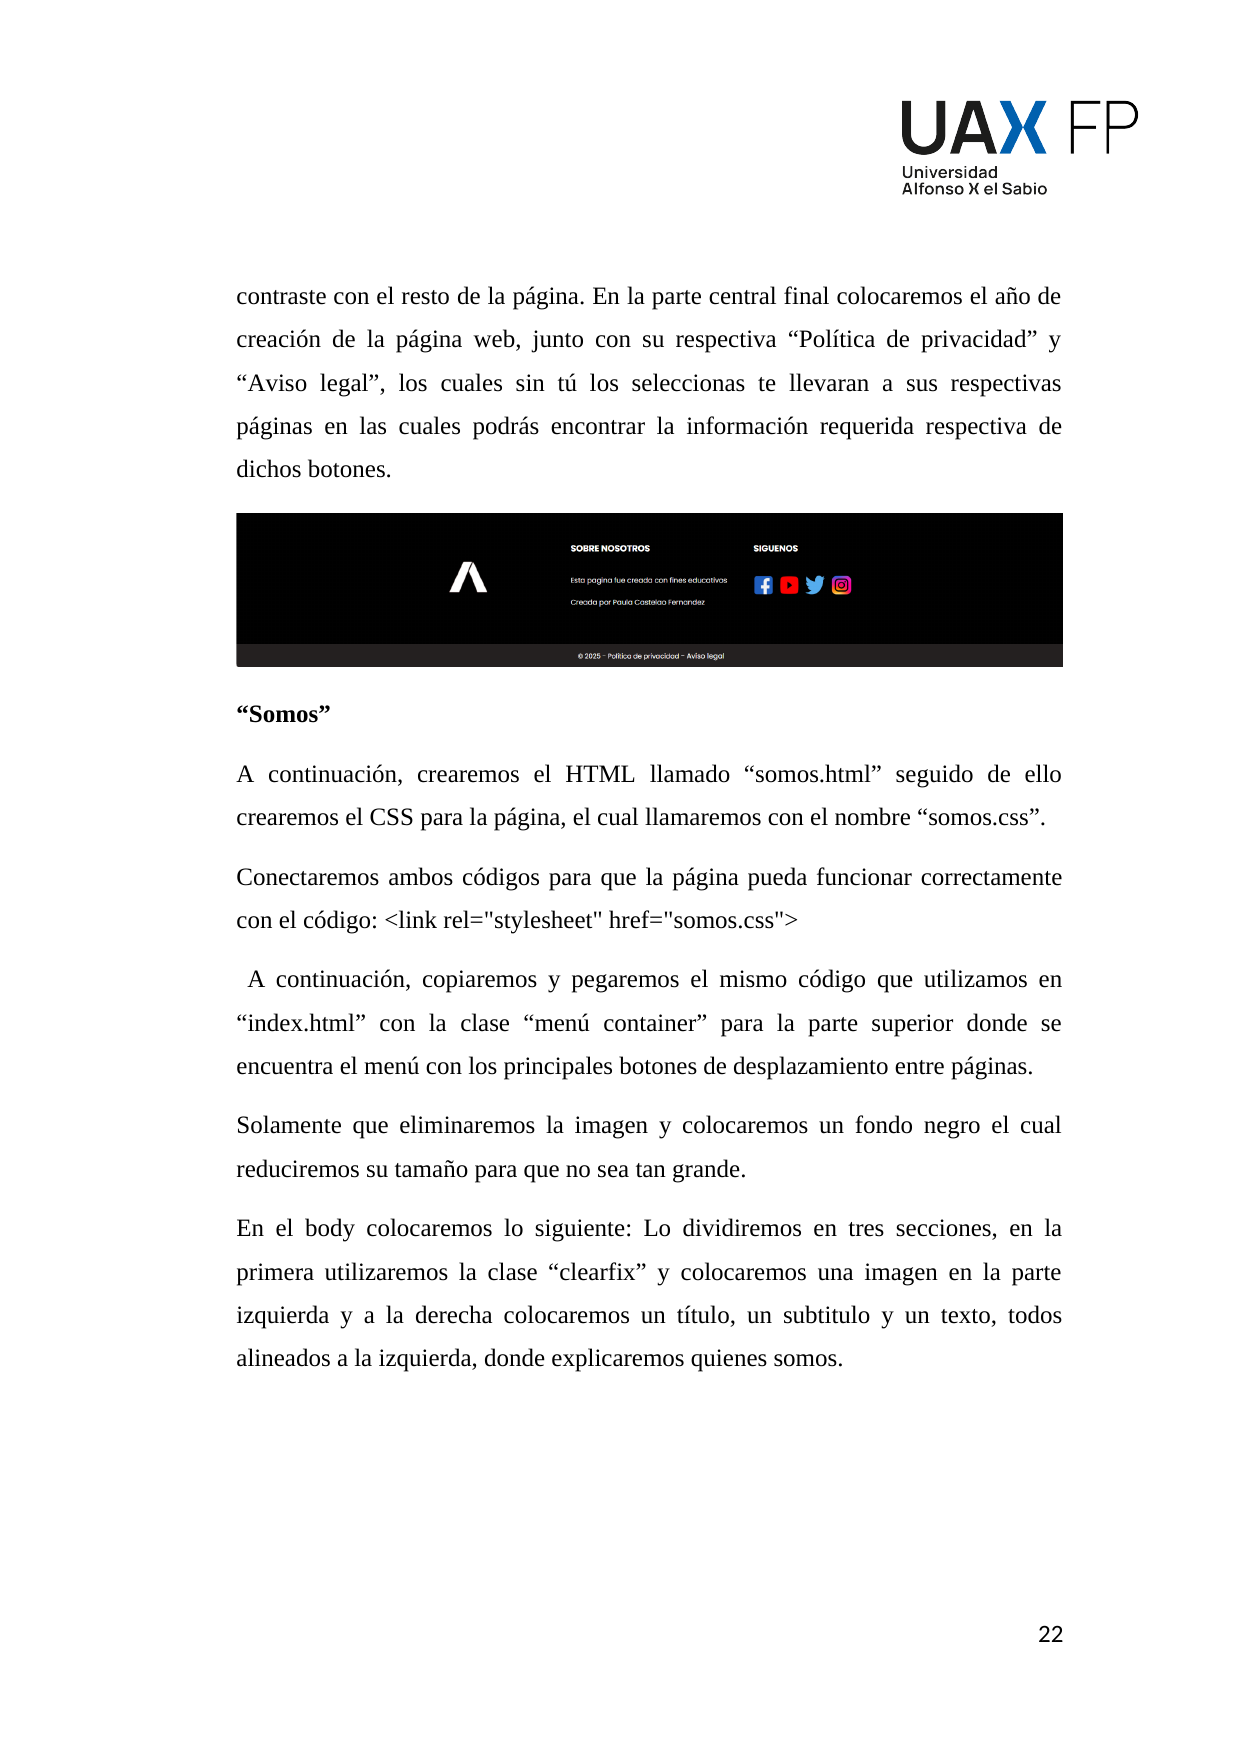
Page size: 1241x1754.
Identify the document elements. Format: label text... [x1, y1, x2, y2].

text Conectaremos ambos códigos para que la página pueda funcionar correctamente con el código: <link rel="stylesheet" href="somos.css"> [236, 862, 1063, 933]
text A continuación, copiaremos y pegaremos el mismo código que utilizamos en “index.html” con la clase “menú container” para la parte superior donde se encuentra el menú con los principales botones de desplazamiento entre páginas. [236, 964, 1063, 1079]
text En el body colocaremos lo siguiente: Lo dividiremos en tres secciones, en la primera utilizaremos la clase “clearfix” y colocaremos una imagen en la parte izquierda y a la derecha colocaremos un título, un subtitulo y un texto, todos alineados a la izquierda, donde explicaremos quienes somos. [236, 1213, 1063, 1372]
text Solamente que eliminaremos la imagen y colocaremos un fondo negro el cual reduciremos su tamaño para que no sea tan grande. [236, 1111, 1063, 1182]
picture [875, 75, 1164, 221]
text “Somos” [236, 699, 1063, 728]
text A continuación, crearemos el HTML llamado “somos.html” seguido de ello crearemos el CSS para la página, el cual llamaremos con el nombre “somos.css”. [236, 759, 1063, 831]
picture [236, 513, 1063, 667]
